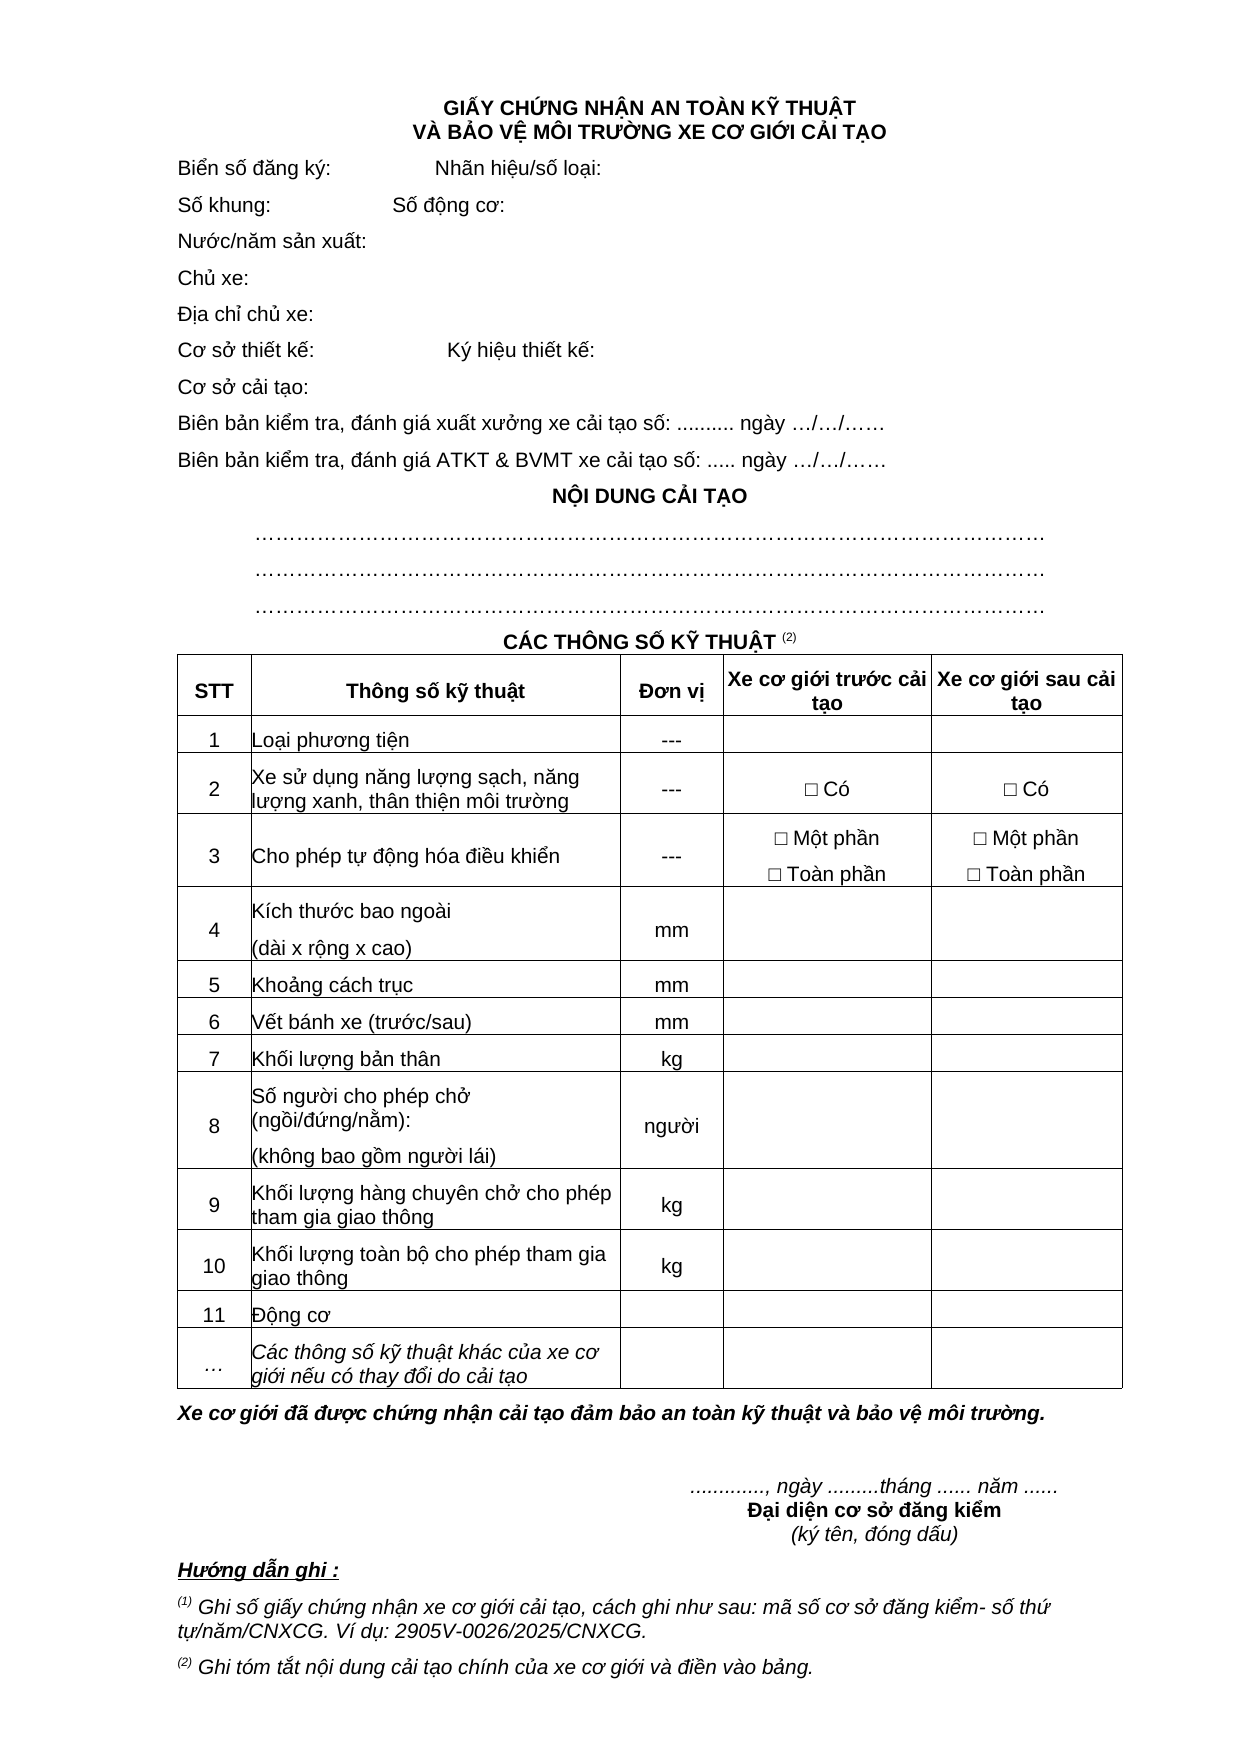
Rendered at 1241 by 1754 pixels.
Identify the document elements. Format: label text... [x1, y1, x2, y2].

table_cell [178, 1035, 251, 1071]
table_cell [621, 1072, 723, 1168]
text CÁC THÔNG SỐ KỸ THUẬT (2) [177, 630, 1122, 654]
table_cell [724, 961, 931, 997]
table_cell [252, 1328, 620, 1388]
text Địa chỉ chủ xe: [177, 302, 1122, 326]
text (2) Ghi tóm tắt nội dung cải tạo chính của xe cơ giới và điền vào bảng. [177, 1655, 1122, 1679]
text Biển số đăng ký: Nhãn hiệu/số loại: [177, 156, 1122, 180]
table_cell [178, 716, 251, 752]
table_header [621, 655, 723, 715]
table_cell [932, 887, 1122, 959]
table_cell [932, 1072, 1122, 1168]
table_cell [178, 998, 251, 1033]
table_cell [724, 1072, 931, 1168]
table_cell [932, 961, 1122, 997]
text …………………………………………………………………………………………………… [177, 593, 1122, 617]
text Cơ sở thiết kế: Ký hiệu thiết kế: [177, 338, 1122, 362]
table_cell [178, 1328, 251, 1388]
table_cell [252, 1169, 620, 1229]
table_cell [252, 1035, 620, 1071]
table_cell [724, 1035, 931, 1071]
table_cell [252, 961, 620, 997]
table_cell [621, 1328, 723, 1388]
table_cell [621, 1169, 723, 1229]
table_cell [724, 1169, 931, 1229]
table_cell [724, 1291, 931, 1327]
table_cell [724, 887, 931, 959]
text Cơ sở cải tạo: [177, 375, 1122, 399]
text Nước/năm sản xuất: [177, 229, 1122, 253]
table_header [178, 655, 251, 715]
text Chủ xe: [177, 265, 1122, 289]
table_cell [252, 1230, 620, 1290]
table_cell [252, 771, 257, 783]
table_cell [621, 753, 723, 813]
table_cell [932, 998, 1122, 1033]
text GIẤY CHỨNG NHẬN AN TOÀN KỸ THUẬT VÀ BẢO VỆ MÔI TRƯỜNG XE CƠ GIỚI CẢI TẠO [177, 96, 1122, 143]
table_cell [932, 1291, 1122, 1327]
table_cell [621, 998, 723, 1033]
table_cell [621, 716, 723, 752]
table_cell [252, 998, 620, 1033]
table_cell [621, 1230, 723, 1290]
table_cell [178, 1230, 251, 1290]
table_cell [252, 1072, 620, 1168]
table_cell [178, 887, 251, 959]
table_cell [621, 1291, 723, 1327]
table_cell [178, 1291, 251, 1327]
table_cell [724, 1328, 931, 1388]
text (1) Ghi số giấy chứng nhận xe cơ giới cải tạo, cách ghi như sau: mã số cơ sở đăng kiểm- số thứ tự/năm/CNXCG. Ví dụ: 2905V-0026/2025/CNXCG. [177, 1594, 1122, 1642]
text Hướng dẫn ghi : [177, 1558, 1122, 1582]
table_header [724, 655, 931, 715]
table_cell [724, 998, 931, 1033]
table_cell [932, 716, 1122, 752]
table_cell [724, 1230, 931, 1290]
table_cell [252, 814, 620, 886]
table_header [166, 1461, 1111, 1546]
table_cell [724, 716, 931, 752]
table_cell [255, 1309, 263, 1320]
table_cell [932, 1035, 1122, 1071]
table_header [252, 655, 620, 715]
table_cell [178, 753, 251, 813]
text …………………………………………………………………………………………………… [177, 557, 1122, 581]
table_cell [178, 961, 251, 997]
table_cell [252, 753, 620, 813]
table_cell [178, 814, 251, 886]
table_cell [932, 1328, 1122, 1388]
text Xe cơ giới đã được chứng nhận cải tạo đảm bảo an toàn kỹ thuật và bảo vệ môi trường. [177, 1401, 1122, 1425]
text NỘI DUNG CẢI TẠO [177, 484, 1122, 508]
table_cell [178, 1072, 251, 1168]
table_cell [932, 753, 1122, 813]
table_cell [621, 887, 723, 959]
text Biên bản kiểm tra, đánh giá ATKT & BVMT xe cải tạo số: ..... ngày …/…/…… [177, 448, 1122, 472]
text …………………………………………………………………………………………………… [177, 521, 1122, 544]
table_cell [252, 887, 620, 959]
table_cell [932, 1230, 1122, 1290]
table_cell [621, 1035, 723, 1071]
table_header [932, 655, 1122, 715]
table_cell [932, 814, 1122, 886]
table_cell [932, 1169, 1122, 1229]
text Số khung: Số động cơ: [177, 192, 1122, 216]
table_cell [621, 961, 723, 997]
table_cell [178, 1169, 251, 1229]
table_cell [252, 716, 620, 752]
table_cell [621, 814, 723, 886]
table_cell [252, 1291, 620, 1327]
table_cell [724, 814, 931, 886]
text Biên bản kiểm tra, đánh giá xuất xưởng xe cải tạo số: .......... ngày …/…/…… [177, 411, 1122, 435]
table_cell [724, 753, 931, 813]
